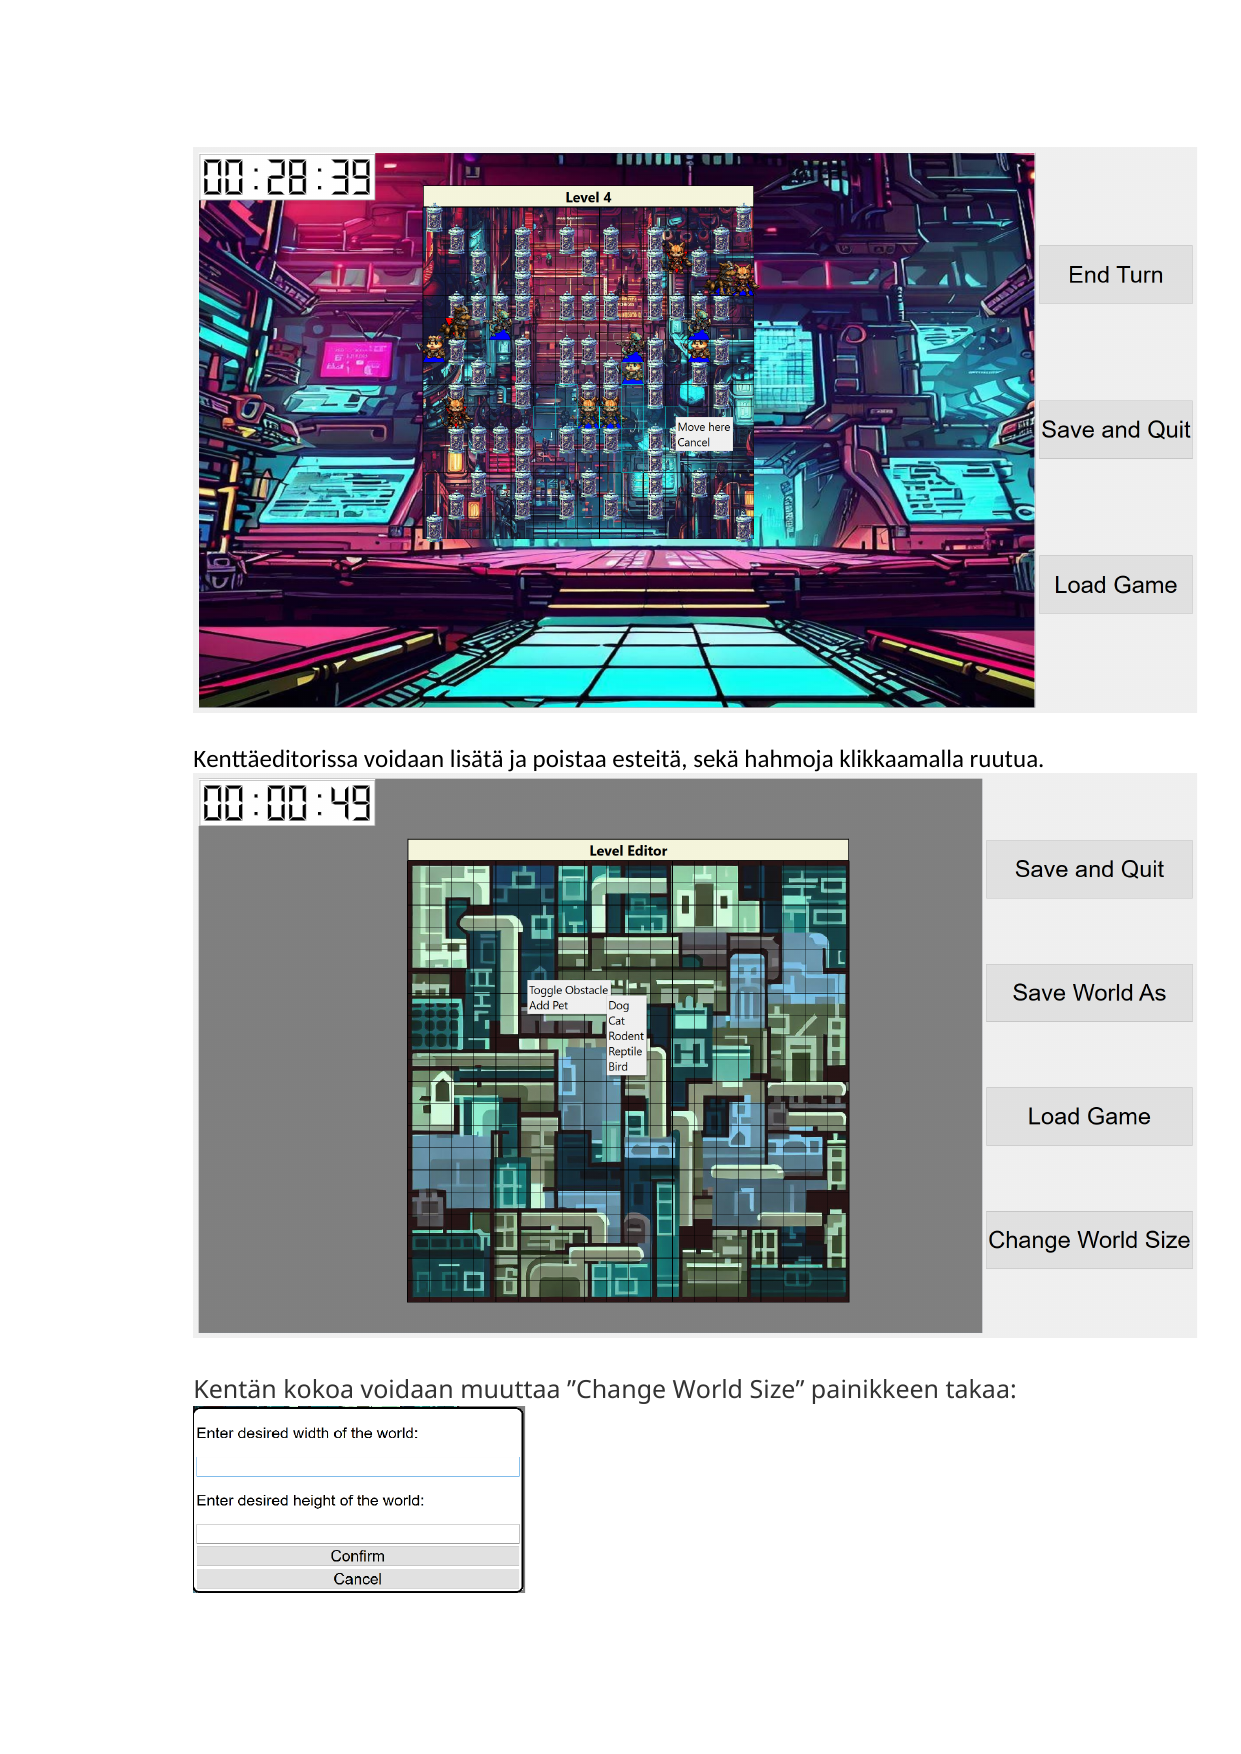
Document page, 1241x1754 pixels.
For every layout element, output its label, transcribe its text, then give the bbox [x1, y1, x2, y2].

picture [193, 773, 1198, 1338]
list Kenttäeditorissa voidaan lisätä ja poistaa esteitä, sekä hahmoja klikkaamalla ruutua. [193, 743, 1122, 773]
picture [193, 147, 1198, 713]
picture [193, 1406, 525, 1593]
